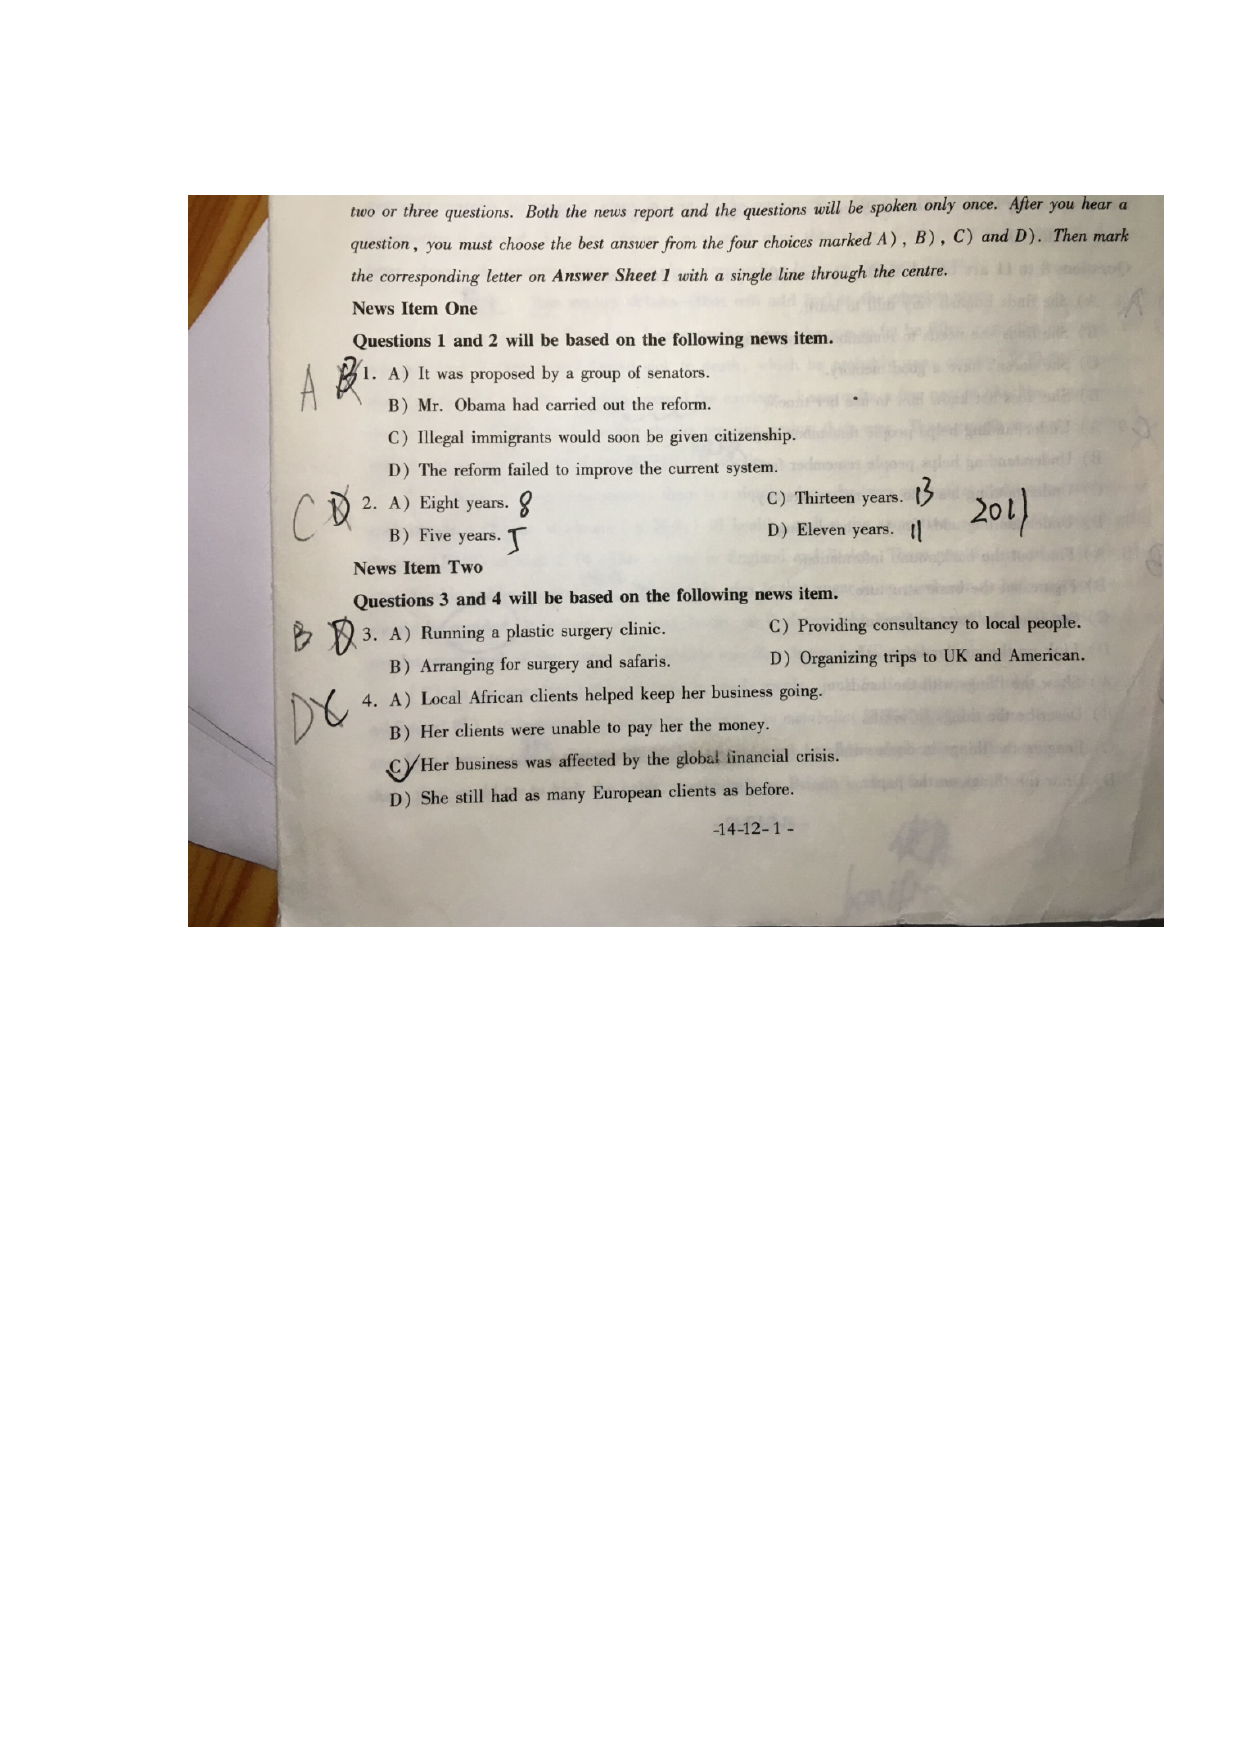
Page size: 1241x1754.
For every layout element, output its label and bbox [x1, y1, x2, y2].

picture [189, 195, 1163, 927]
